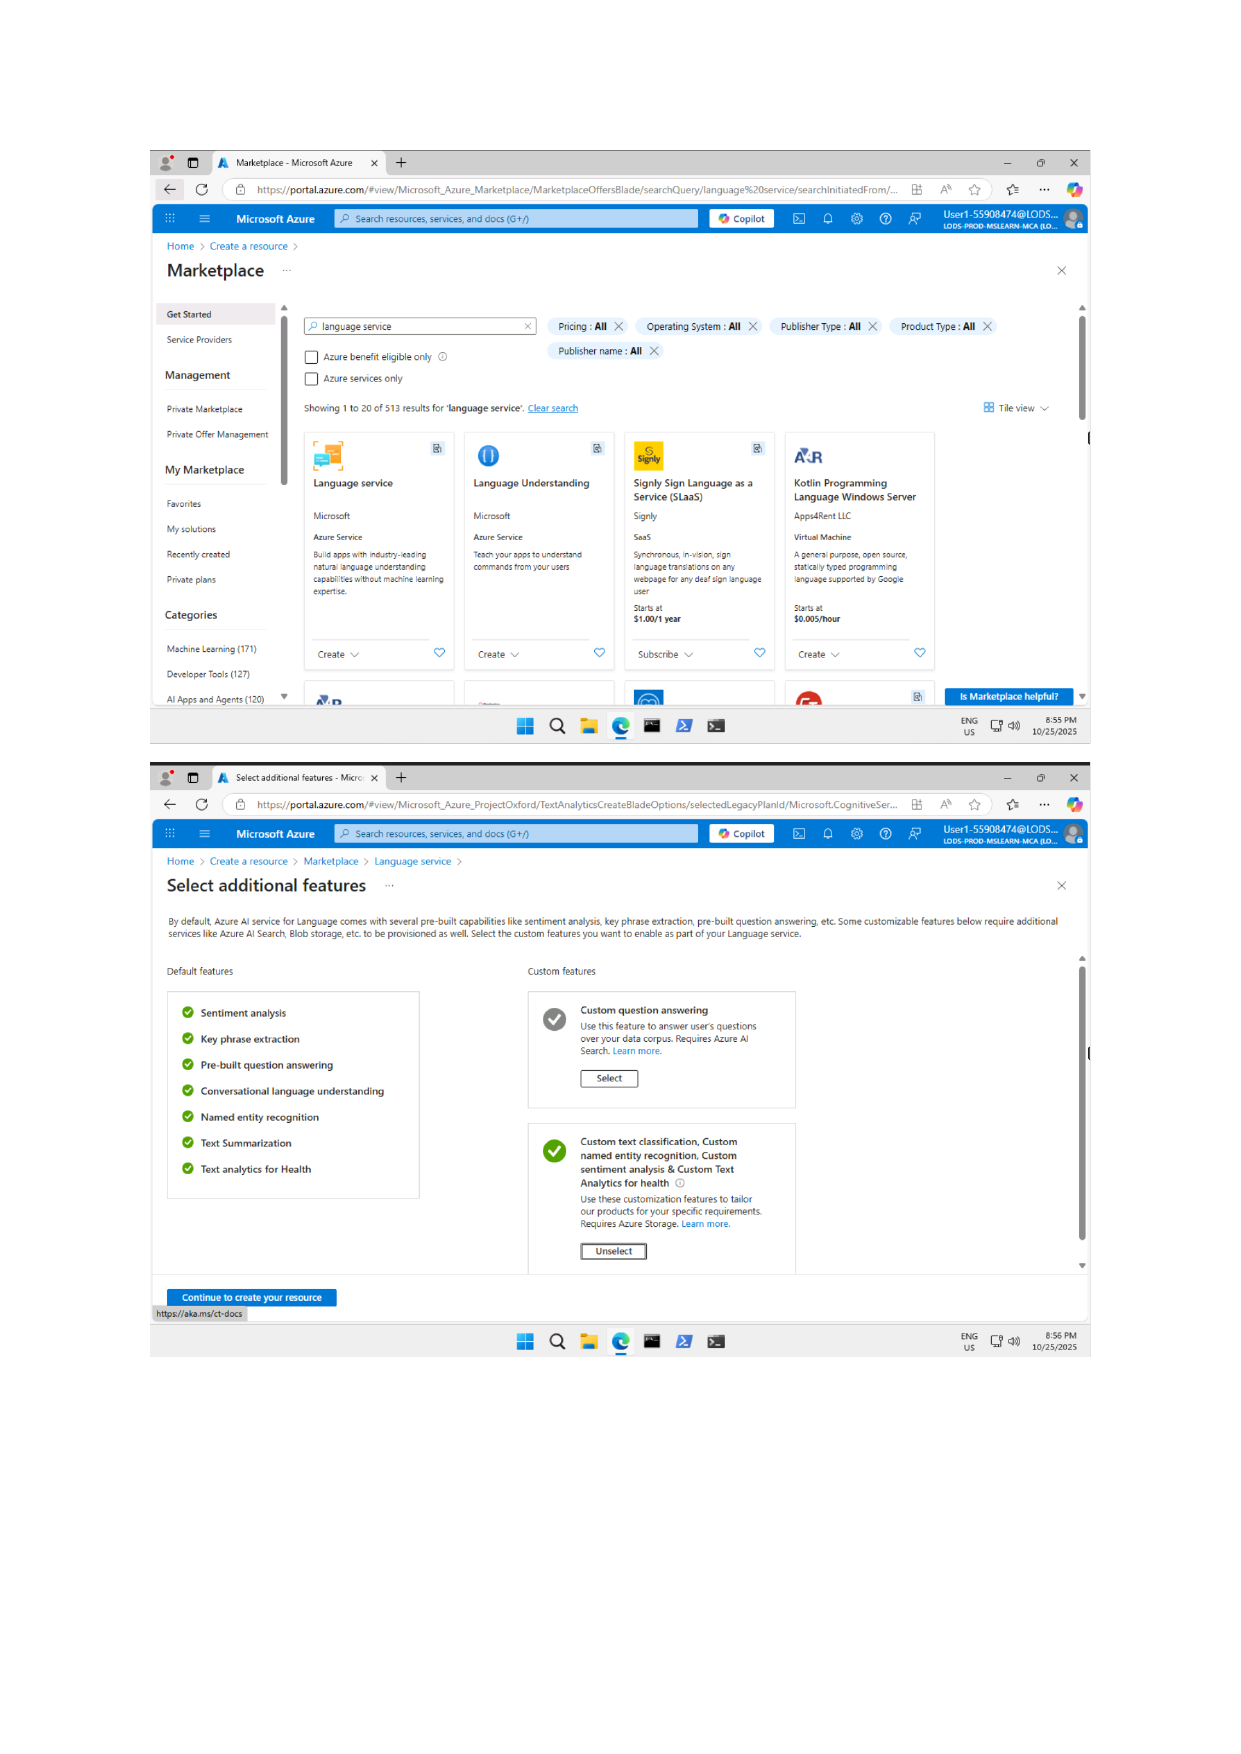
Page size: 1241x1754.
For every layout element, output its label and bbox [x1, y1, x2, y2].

picture [150, 150, 1091, 744]
picture [150, 762, 1091, 1357]
